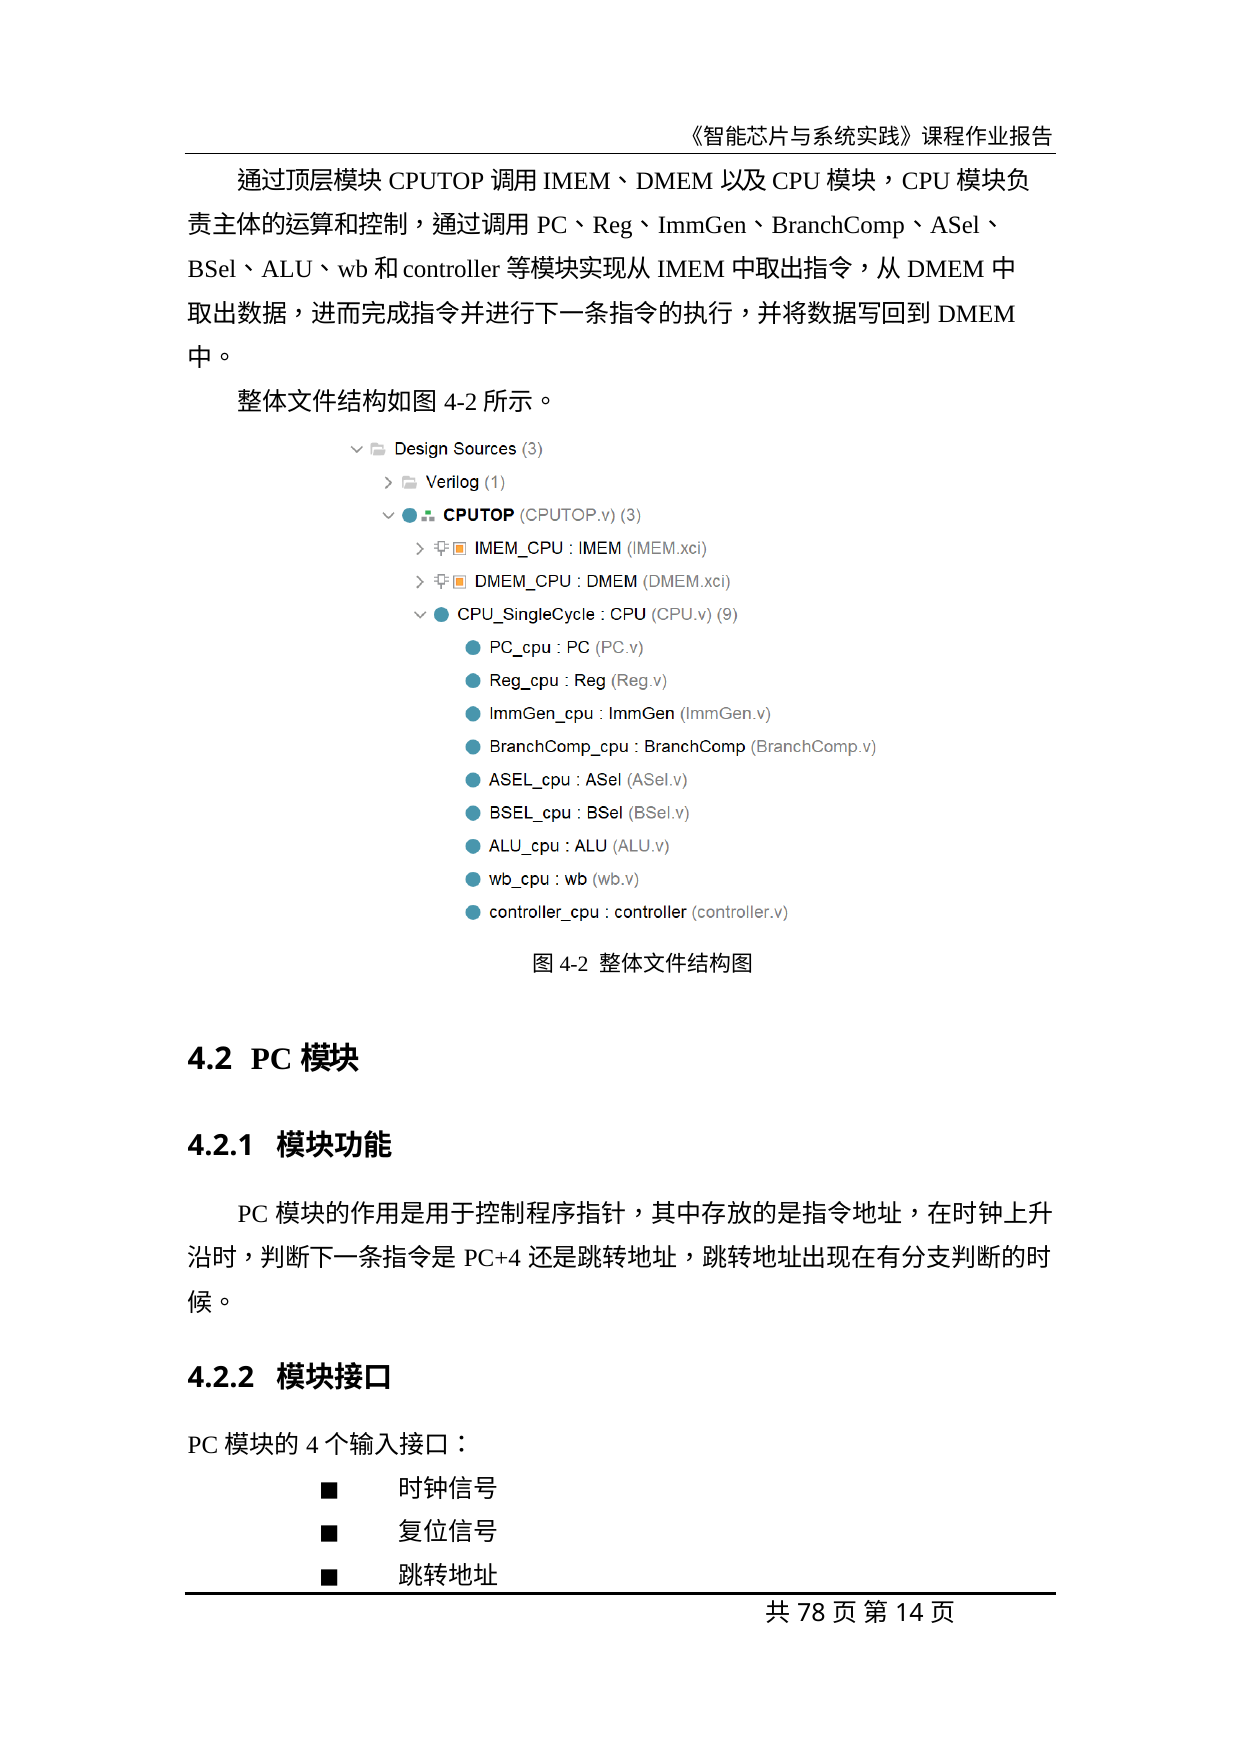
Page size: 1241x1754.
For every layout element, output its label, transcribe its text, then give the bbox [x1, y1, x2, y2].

picture [350, 442, 876, 921]
list 时钟信号 [275, 1471, 1098, 1504]
subtitle 模块功能 [187, 1125, 1098, 1164]
text 通过顶层模块 CPUTOP 调用 IMEM、DMEM 以及 CPU 模块，CPU 模块负责主体的运算和控制，通过调用 PC、Reg、ImmGen、BranchComp、ASel、 [187, 163, 1045, 241]
list 复位信号 [275, 1514, 1098, 1548]
text 整体文件结构如图 4-2 所示。 [237, 384, 1098, 418]
subtitle 模块接口 [187, 1356, 1098, 1396]
subtitle PC 模块 [187, 1036, 1098, 1078]
text BSel、ALU、wb 和 controller 等模块实现从 IMEM 中取出指令，从 DMEM 中取出数据，进而完成指令并进行下一条指令的执行，并将数据写回到 DMEM 中。 [187, 251, 1030, 374]
text 图 4-2 整体文件结构图 [200, 948, 1084, 978]
text PC 模块的作用是用于控制程序指针，其中存放的是指令地址，在时钟上升沿时，判断下一条指令是 PC+4 还是跳转地址，跳转地址出现在有分支判断的时候。 [187, 1196, 1053, 1318]
list 跳转地址 [275, 1558, 1098, 1592]
text PC 模块的 4 个输入接口： [187, 1427, 1098, 1461]
